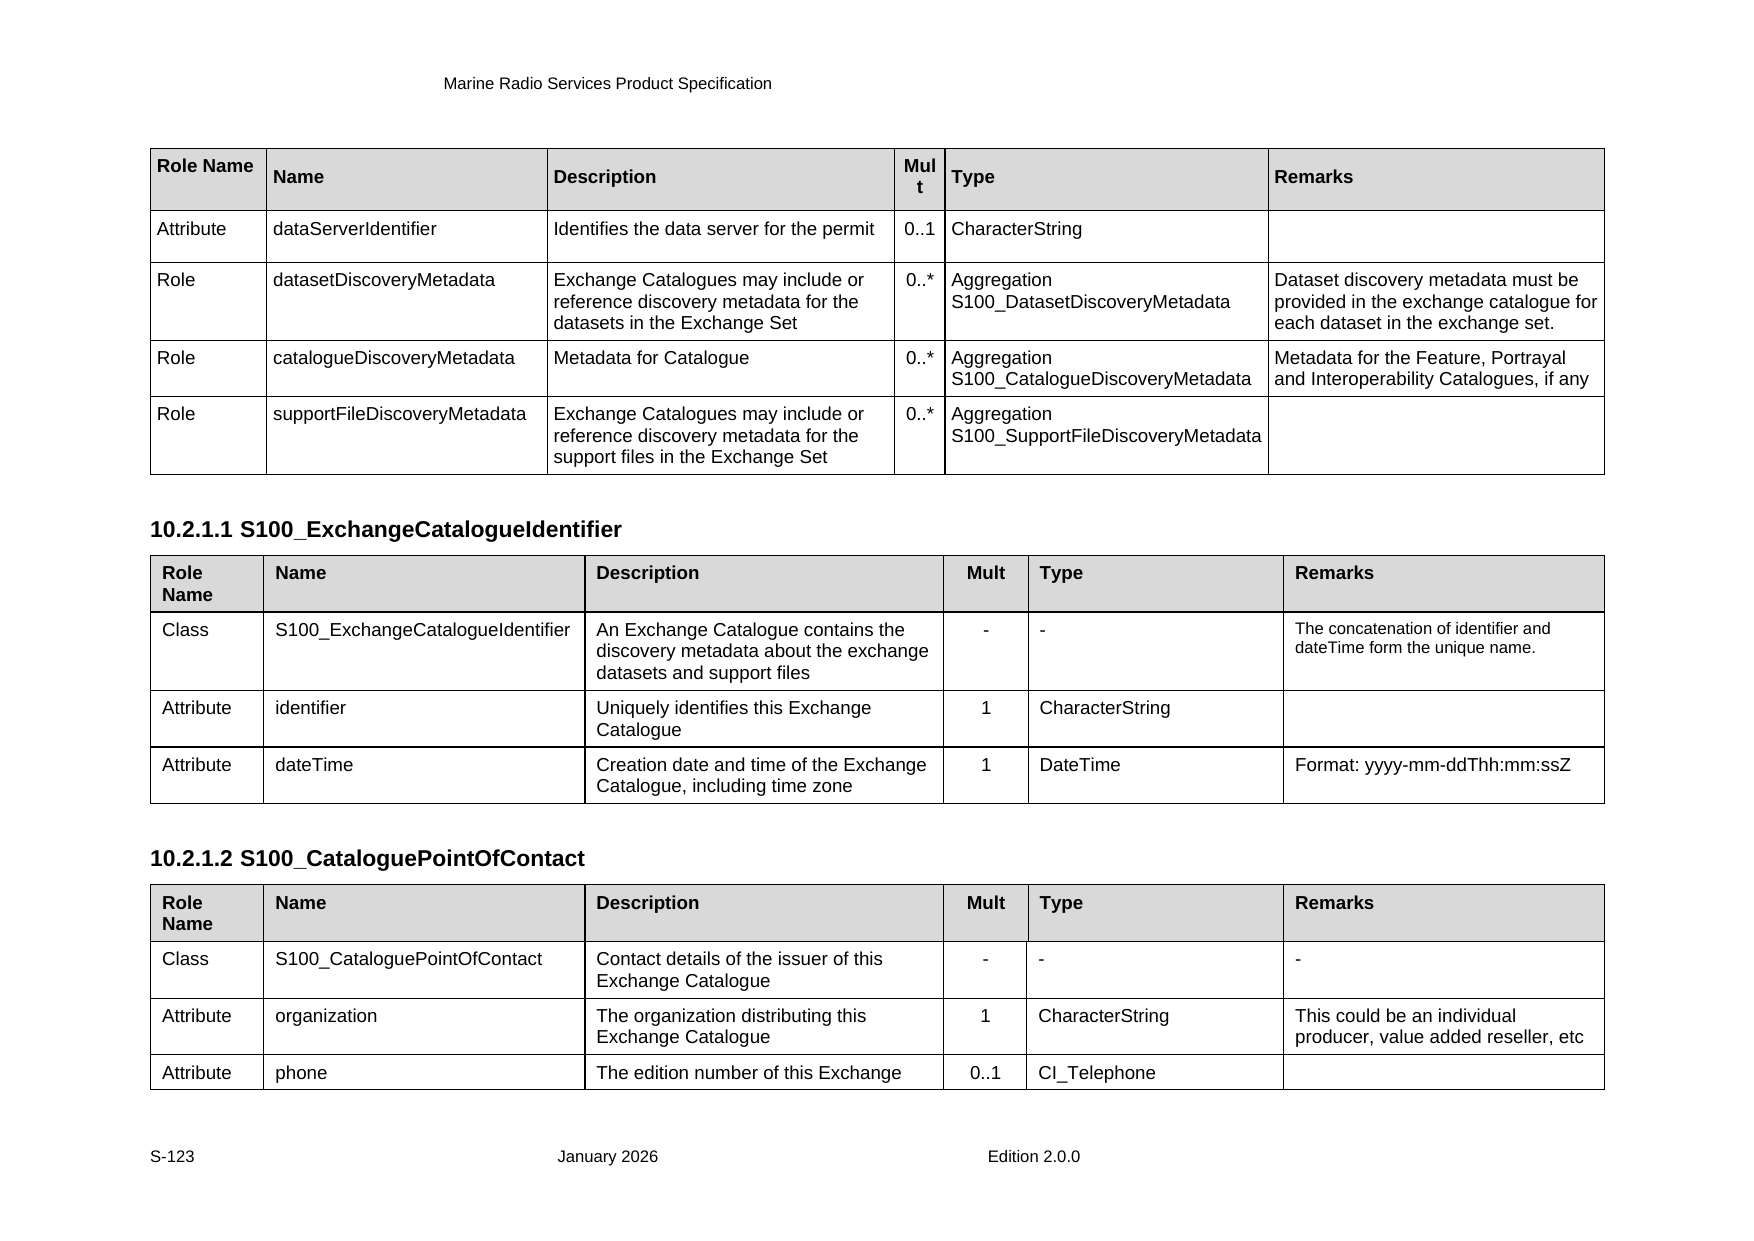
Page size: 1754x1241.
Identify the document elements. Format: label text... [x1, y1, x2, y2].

table_cell [1269, 397, 1604, 474]
subtitle S100_CataloguePointOfContact [150, 845, 1604, 872]
table_cell 1 [944, 748, 1028, 803]
table_header Name [267, 149, 547, 210]
table_header Description [548, 149, 894, 210]
table_cell Metadata for Catalogue [548, 341, 894, 396]
table_cell - [1284, 942, 1604, 997]
table_cell Role [151, 341, 266, 396]
table_cell Metadata for the Feature, Portrayal and Interoperability Catalogues, if any [1269, 341, 1604, 396]
table_cell identifier [264, 691, 584, 746]
table_cell datasetDiscoveryMetadata [267, 263, 547, 339]
table_cell Attribute [151, 748, 263, 803]
table_cell 0..* [895, 397, 944, 474]
table_cell 0..1 [944, 1055, 1026, 1089]
table_cell CharacterString [1027, 999, 1283, 1054]
table_cell The concatenation of identifier and dateTime form the unique name. [1284, 613, 1604, 690]
table_cell S100_CataloguePointOfContact [264, 942, 584, 997]
table_cell - [944, 942, 1026, 997]
table_cell Role [151, 397, 266, 474]
table_header Type [946, 149, 1268, 210]
table_header Role Name [151, 149, 266, 210]
table_cell Aggregation S100_SupportFileDiscoveryMetadata [946, 397, 1268, 474]
table_header Remarks [1269, 149, 1604, 210]
table_header Type [1029, 556, 1283, 611]
table_cell dateTime [264, 748, 584, 803]
table_cell Uniquely identifies this Exchange Catalogue [586, 691, 943, 746]
table_cell Aggregation S100_CatalogueDiscoveryMetadata [946, 341, 1268, 396]
table_cell Exchange Catalogues may include or reference discovery metadata for the datasets in the Exchange Set [548, 263, 894, 339]
table_cell Aggregation S100_DatasetDiscoveryMetadata [946, 263, 1268, 339]
table_cell CI_Telephone [1027, 1055, 1283, 1089]
table_cell Format: yyyy-mm-ddThh:mm:ssZ [1284, 748, 1604, 803]
subtitle S100_ExchangeCatalogueIdentifier [150, 516, 1604, 542]
table_cell Attribute [151, 211, 266, 262]
table_cell Contact details of the issuer of this Exchange Catalogue [586, 942, 943, 997]
table_cell - [944, 613, 1028, 690]
table_cell S100_ExchangeCatalogueIdentifier [264, 613, 584, 690]
table_cell Role [151, 263, 266, 339]
table_cell Attribute [151, 999, 263, 1054]
table_cell Dataset discovery metadata must be provided in the exchange catalogue for each dataset in the exchange set. [1269, 263, 1604, 339]
table_cell organization [264, 999, 584, 1054]
table_cell phone [264, 1055, 584, 1089]
table_cell 0..* [895, 341, 944, 396]
table_cell An Exchange Catalogue contains the discovery metadata about the exchange datasets and support files [586, 613, 943, 690]
table_header Type [1029, 885, 1283, 941]
table_header Mult [944, 885, 1028, 941]
table_header Name [264, 556, 584, 611]
table_cell 1 [944, 691, 1028, 746]
table_cell 0..* [895, 263, 944, 339]
table_cell [1269, 211, 1604, 262]
table_cell Identifies the data server for the permit [548, 211, 894, 262]
table_cell Attribute [151, 691, 263, 746]
table_cell CharacterString [1029, 691, 1283, 746]
table_header Remarks [1284, 556, 1604, 611]
table_cell - [1029, 613, 1283, 690]
table_cell CharacterString [946, 211, 1268, 262]
table_header Description [586, 885, 943, 941]
table_header Remarks [1284, 885, 1604, 941]
table_cell [1284, 1055, 1604, 1089]
table_cell 0..1 [895, 211, 944, 262]
table_header Role Name [151, 885, 263, 941]
table_cell DateTime [1029, 748, 1283, 803]
table_cell Class [151, 613, 263, 690]
table_header Description [586, 556, 943, 611]
table_header Role Name [151, 556, 263, 611]
table_cell Attribute [151, 1055, 263, 1089]
table_header Name [264, 885, 584, 941]
table_cell [1284, 691, 1604, 746]
table_cell Creation date and time of the Exchange Catalogue, including time zone [586, 748, 943, 803]
table_cell 1 [944, 999, 1026, 1054]
table_cell supportFileDiscoveryMetadata [267, 397, 547, 474]
table_header Mult [895, 149, 944, 210]
table_cell Exchange Catalogues may include or reference discovery metadata for the support files in the Exchange Set [548, 397, 894, 474]
table_cell The organization distributing this Exchange Catalogue [586, 999, 943, 1054]
table_cell catalogueDiscoveryMetadata [267, 341, 547, 396]
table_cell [586, 1055, 943, 1089]
table_cell Class [151, 942, 263, 997]
table_header Mult [944, 556, 1028, 611]
table_cell This could be an individual producer, value added reseller, etc [1284, 999, 1604, 1054]
table_cell dataServerIdentifier [267, 211, 547, 262]
table_cell - [1027, 942, 1283, 997]
